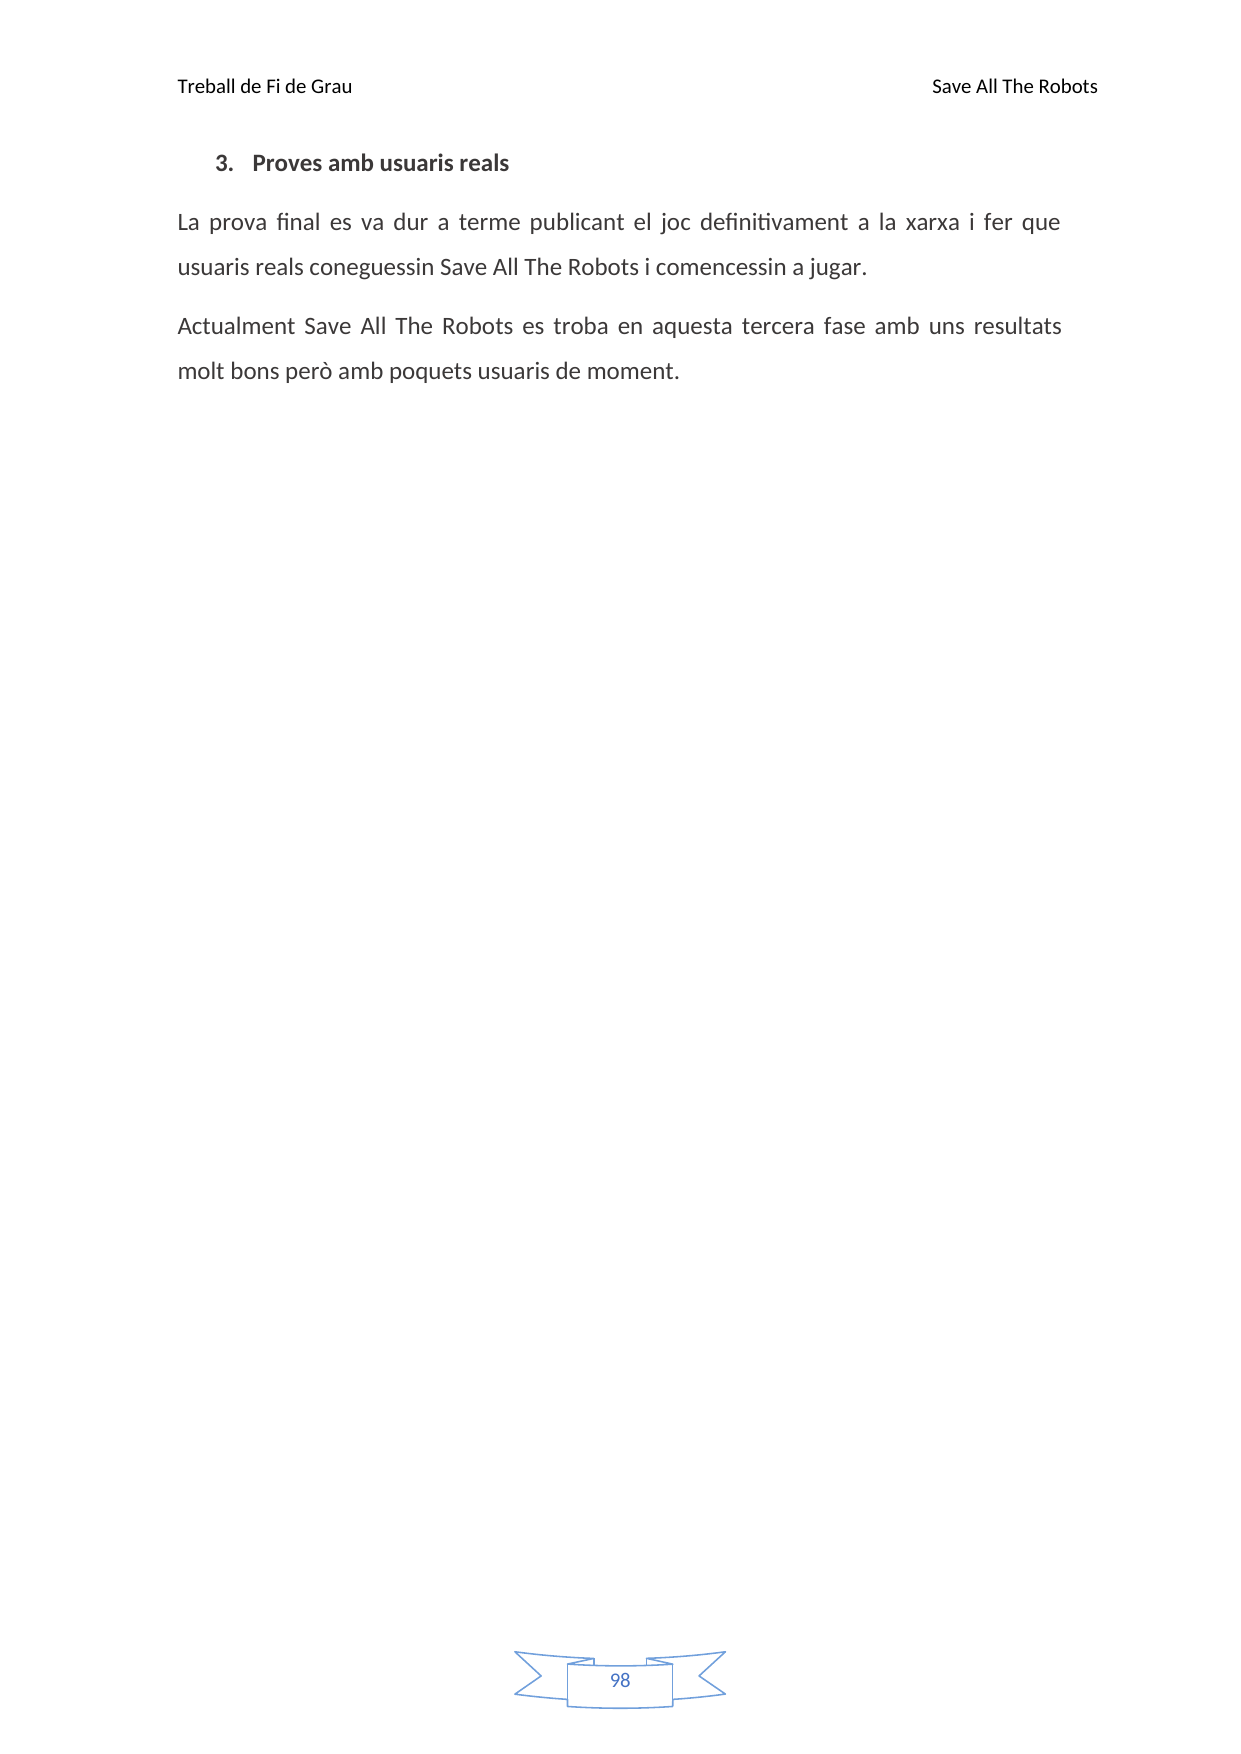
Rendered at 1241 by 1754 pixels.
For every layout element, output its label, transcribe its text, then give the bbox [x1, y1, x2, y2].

text La prova final es va dur a terme publicant el joc definitivament a la xarxa i fer que usuaris reals coneguessin Save All The Robots i comencessin a jugar. [177, 206, 1063, 282]
text Actualment Save All The Robots es troba en aquesta tercera fase amb uns resultats molt bons però amb poquets usuaris de moment. [177, 310, 1063, 386]
list Proves amb usuaris reals [215, 148, 1063, 178]
